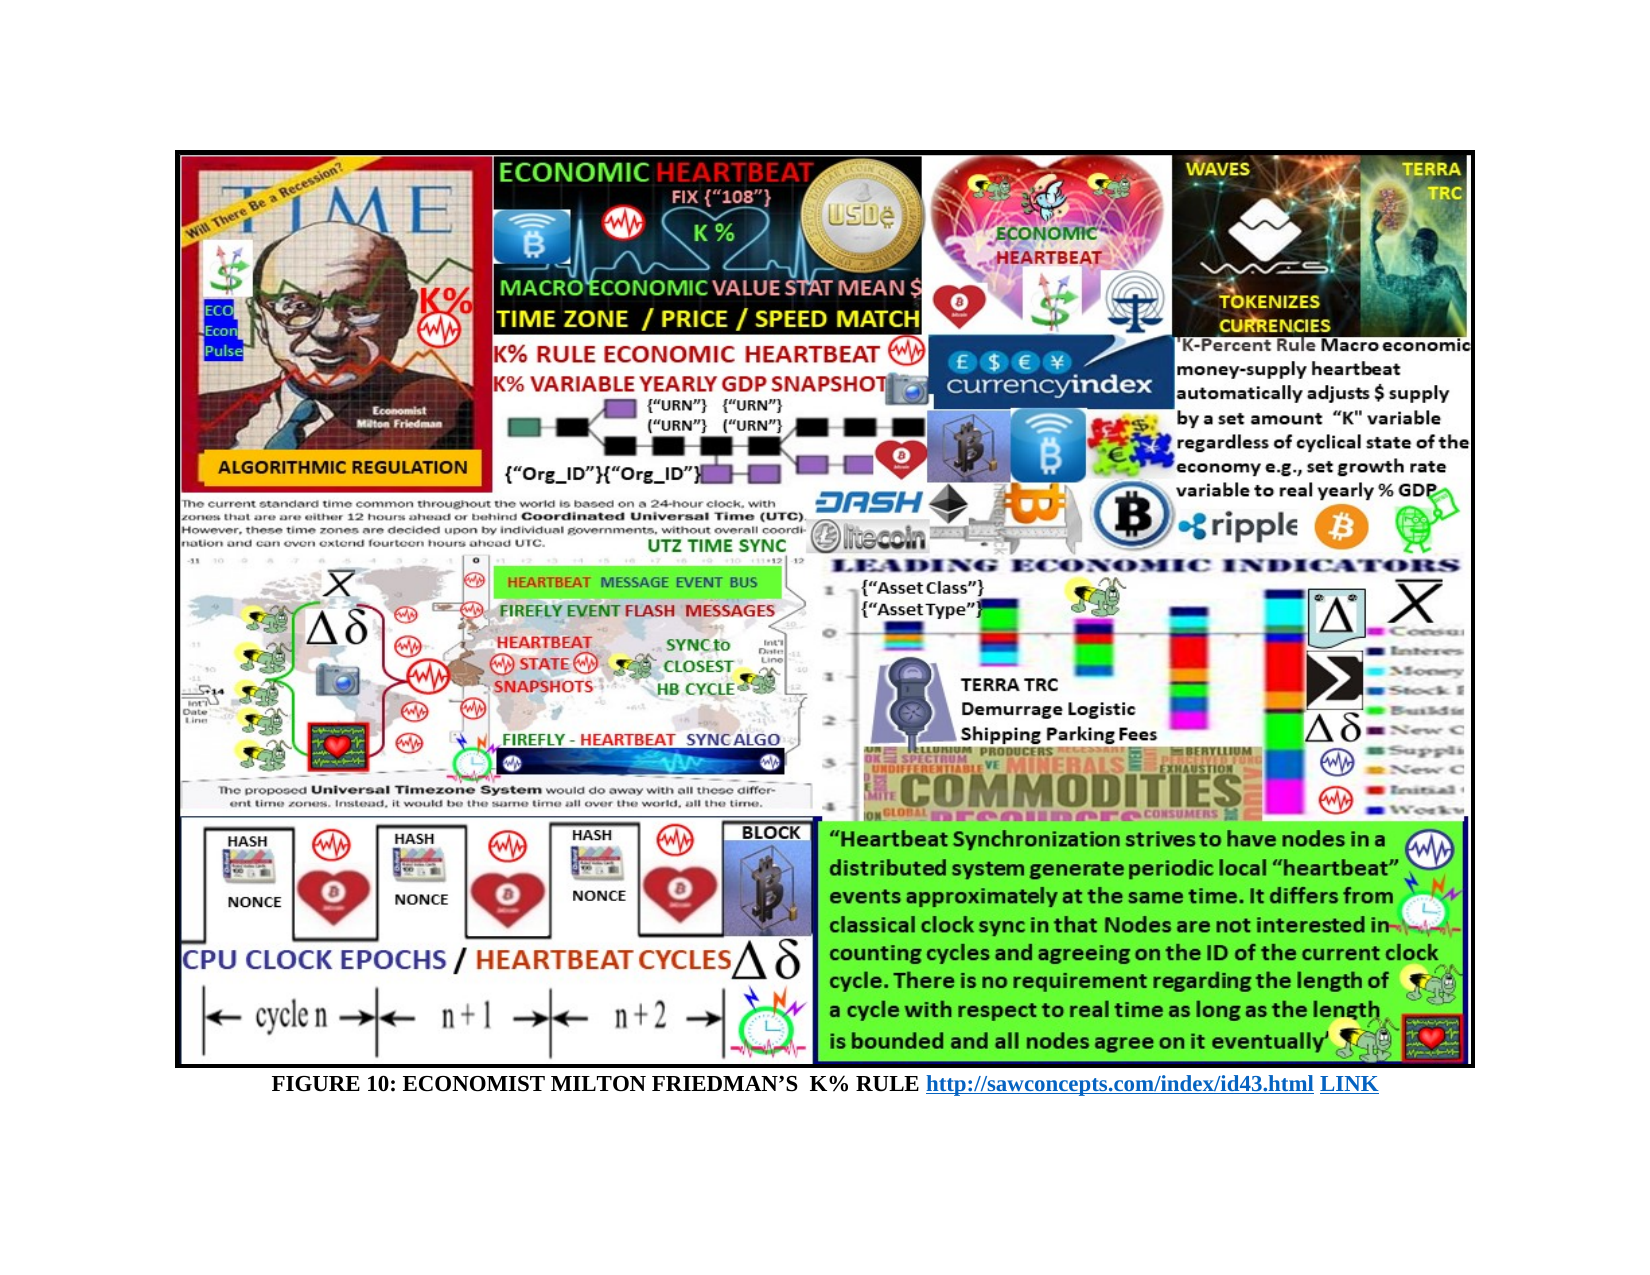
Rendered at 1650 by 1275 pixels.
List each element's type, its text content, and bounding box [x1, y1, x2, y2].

picture [179, 154, 1471, 1064]
text FIGURE 10: ECONOMIST MILTON FRIEDMAN’S K% RULE http://sawconcepts.com/index/id43.html LINK [37, 1070, 1612, 1097]
